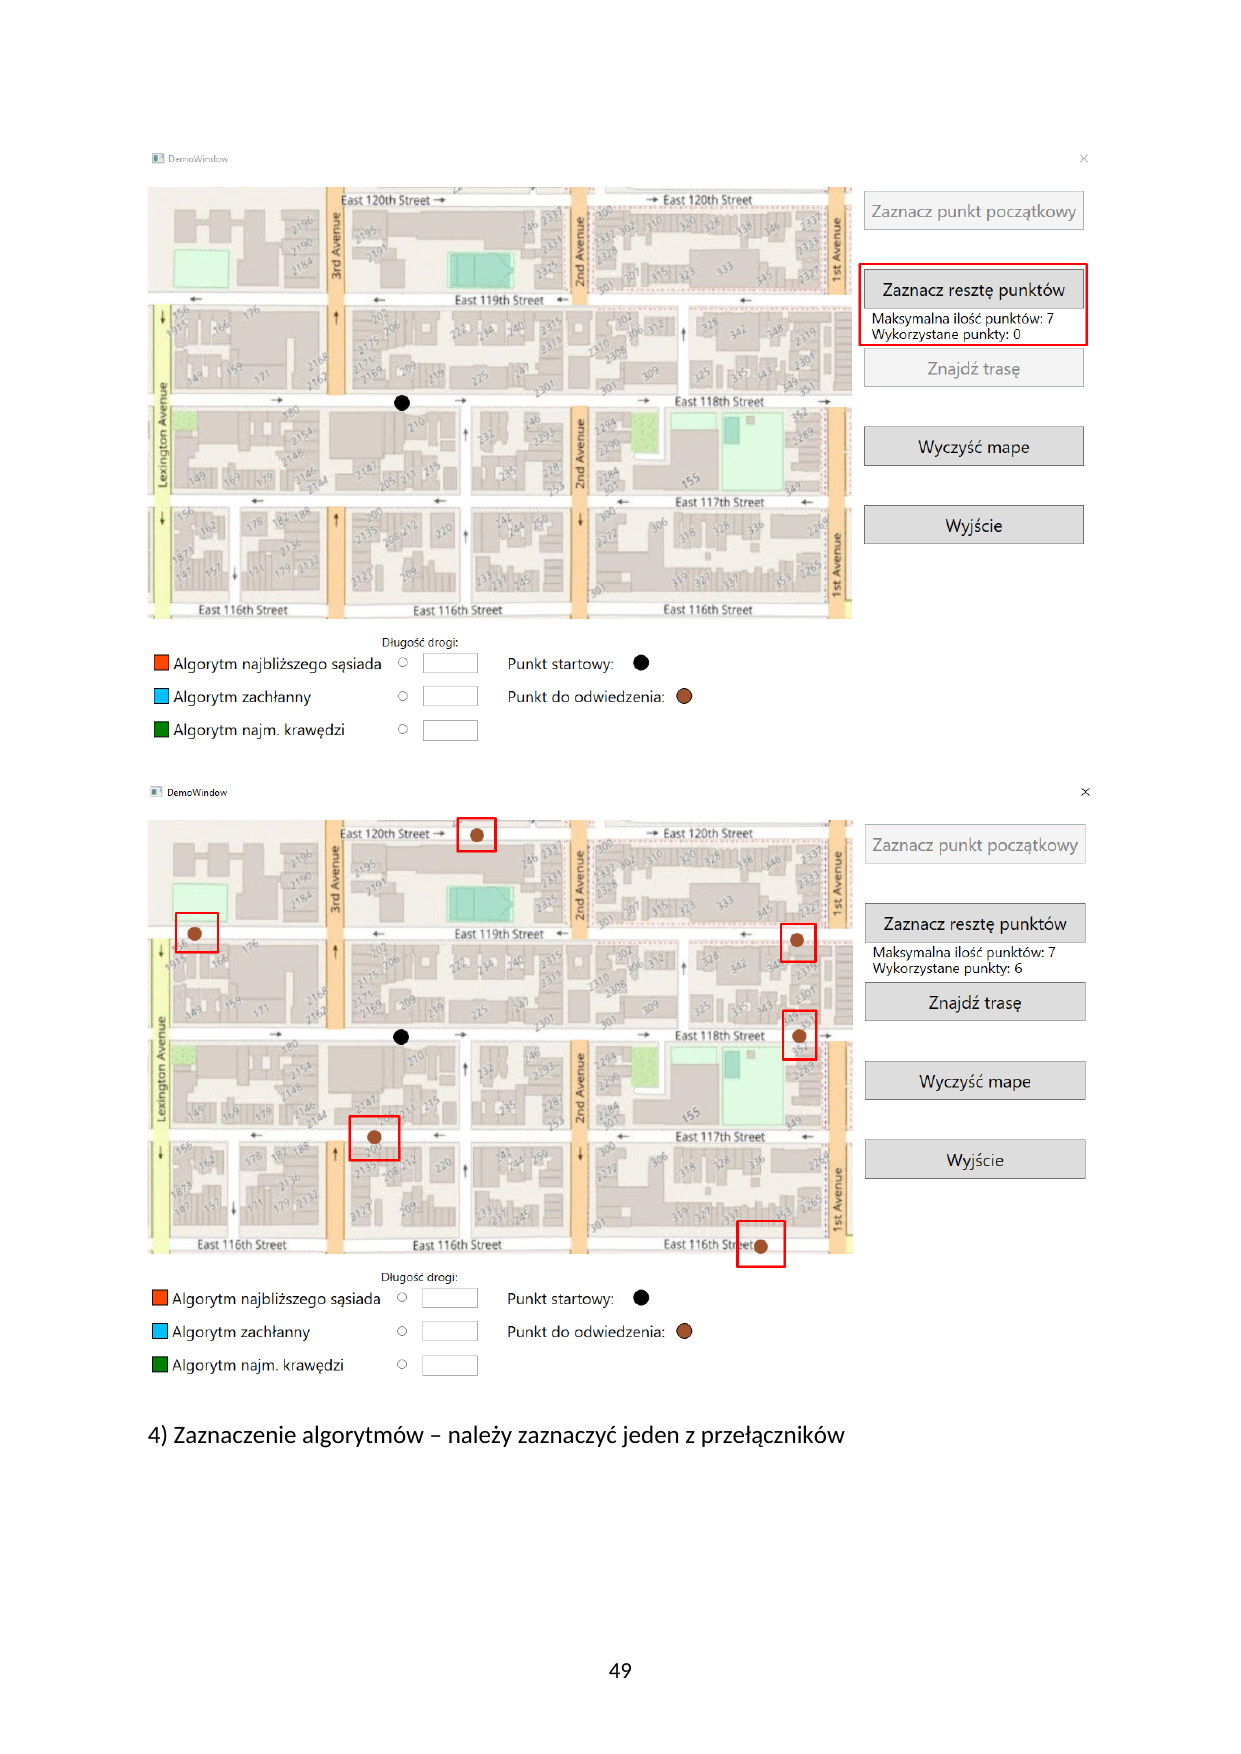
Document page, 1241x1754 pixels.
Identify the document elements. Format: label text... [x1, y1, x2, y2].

picture [147, 147, 1093, 764]
text 4) Zaznaczenie algorytmów – należy zaznaczyć jeden z przełączników [148, 1419, 1093, 1449]
picture [147, 782, 1093, 1400]
